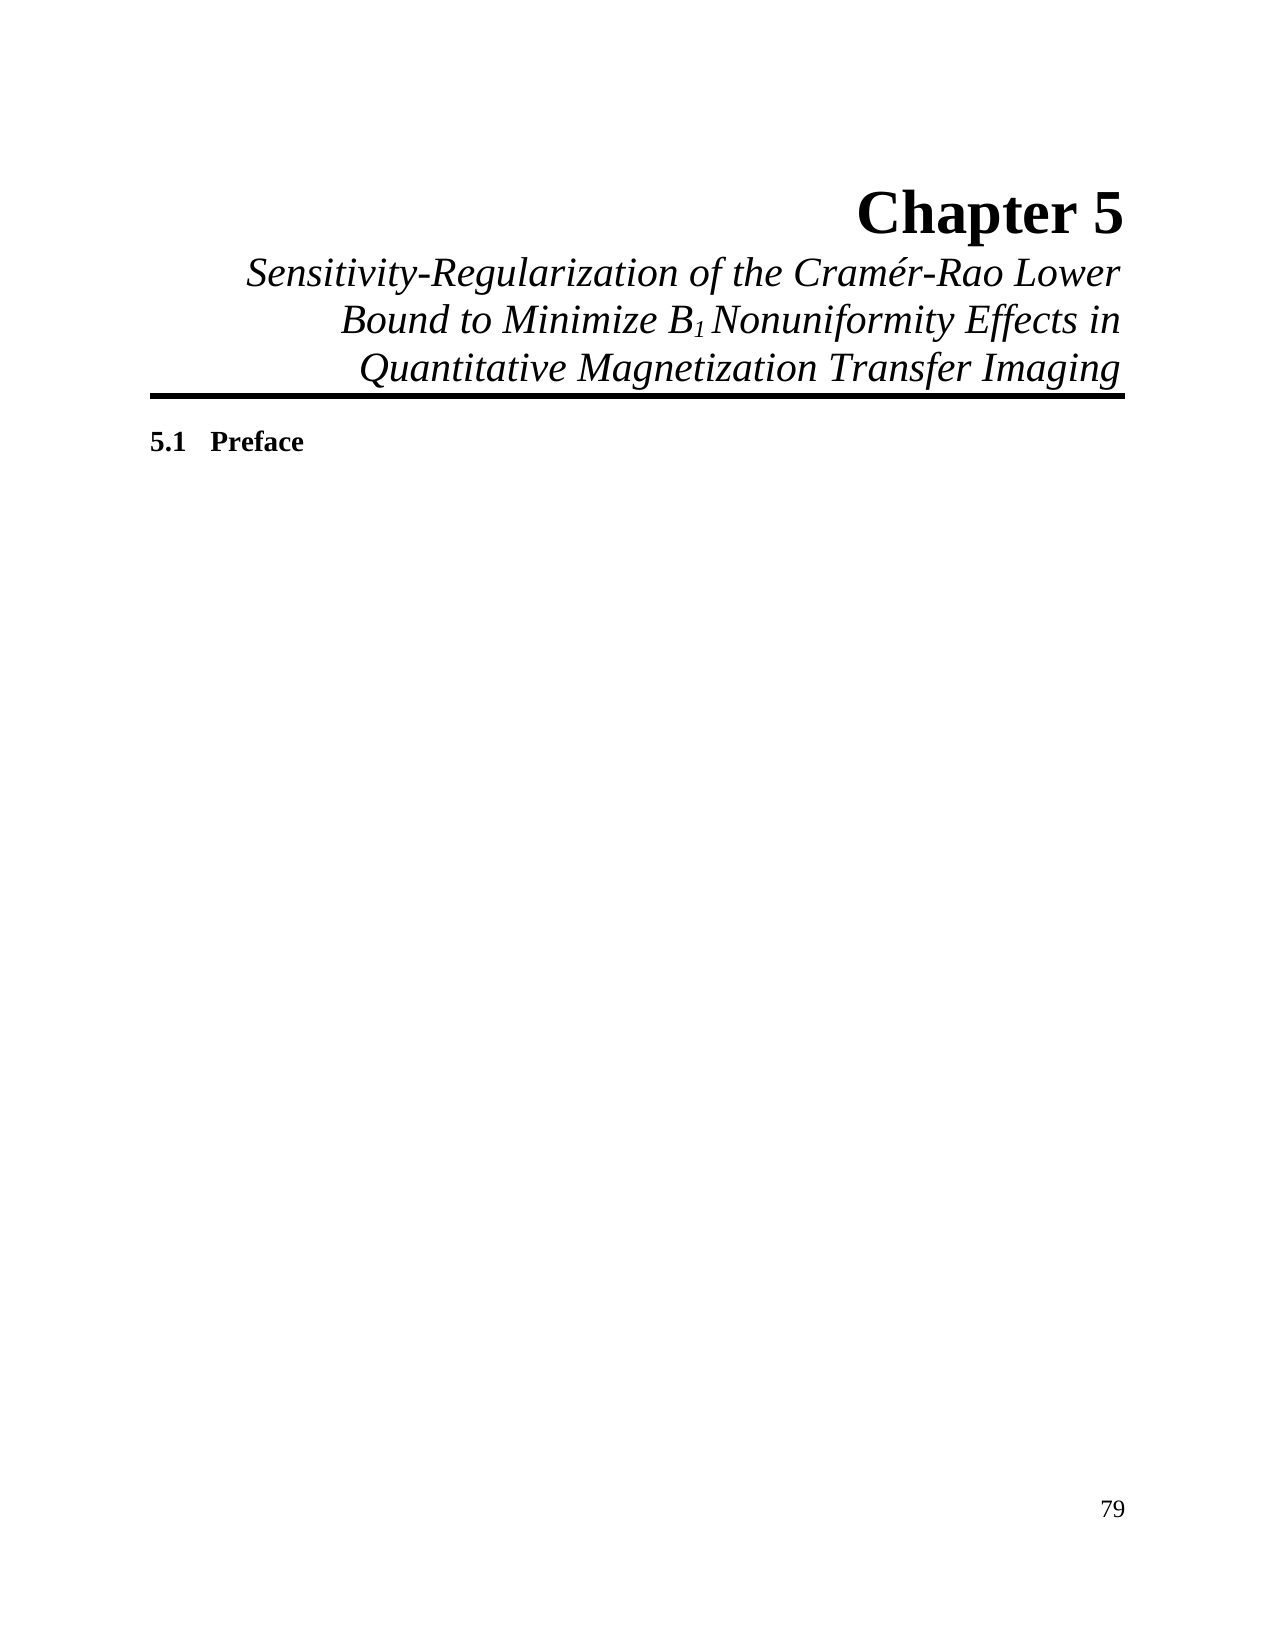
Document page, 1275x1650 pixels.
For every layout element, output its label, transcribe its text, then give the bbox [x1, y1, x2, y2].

subtitle Sensitivity-Regularization of the Cramér-Rao Lower Bound to Minimize B1 Nonuniformity Effects in Quantitative Magnetization Transfer Imaging [150, 175, 1125, 393]
subtitle Preface [150, 424, 1125, 458]
